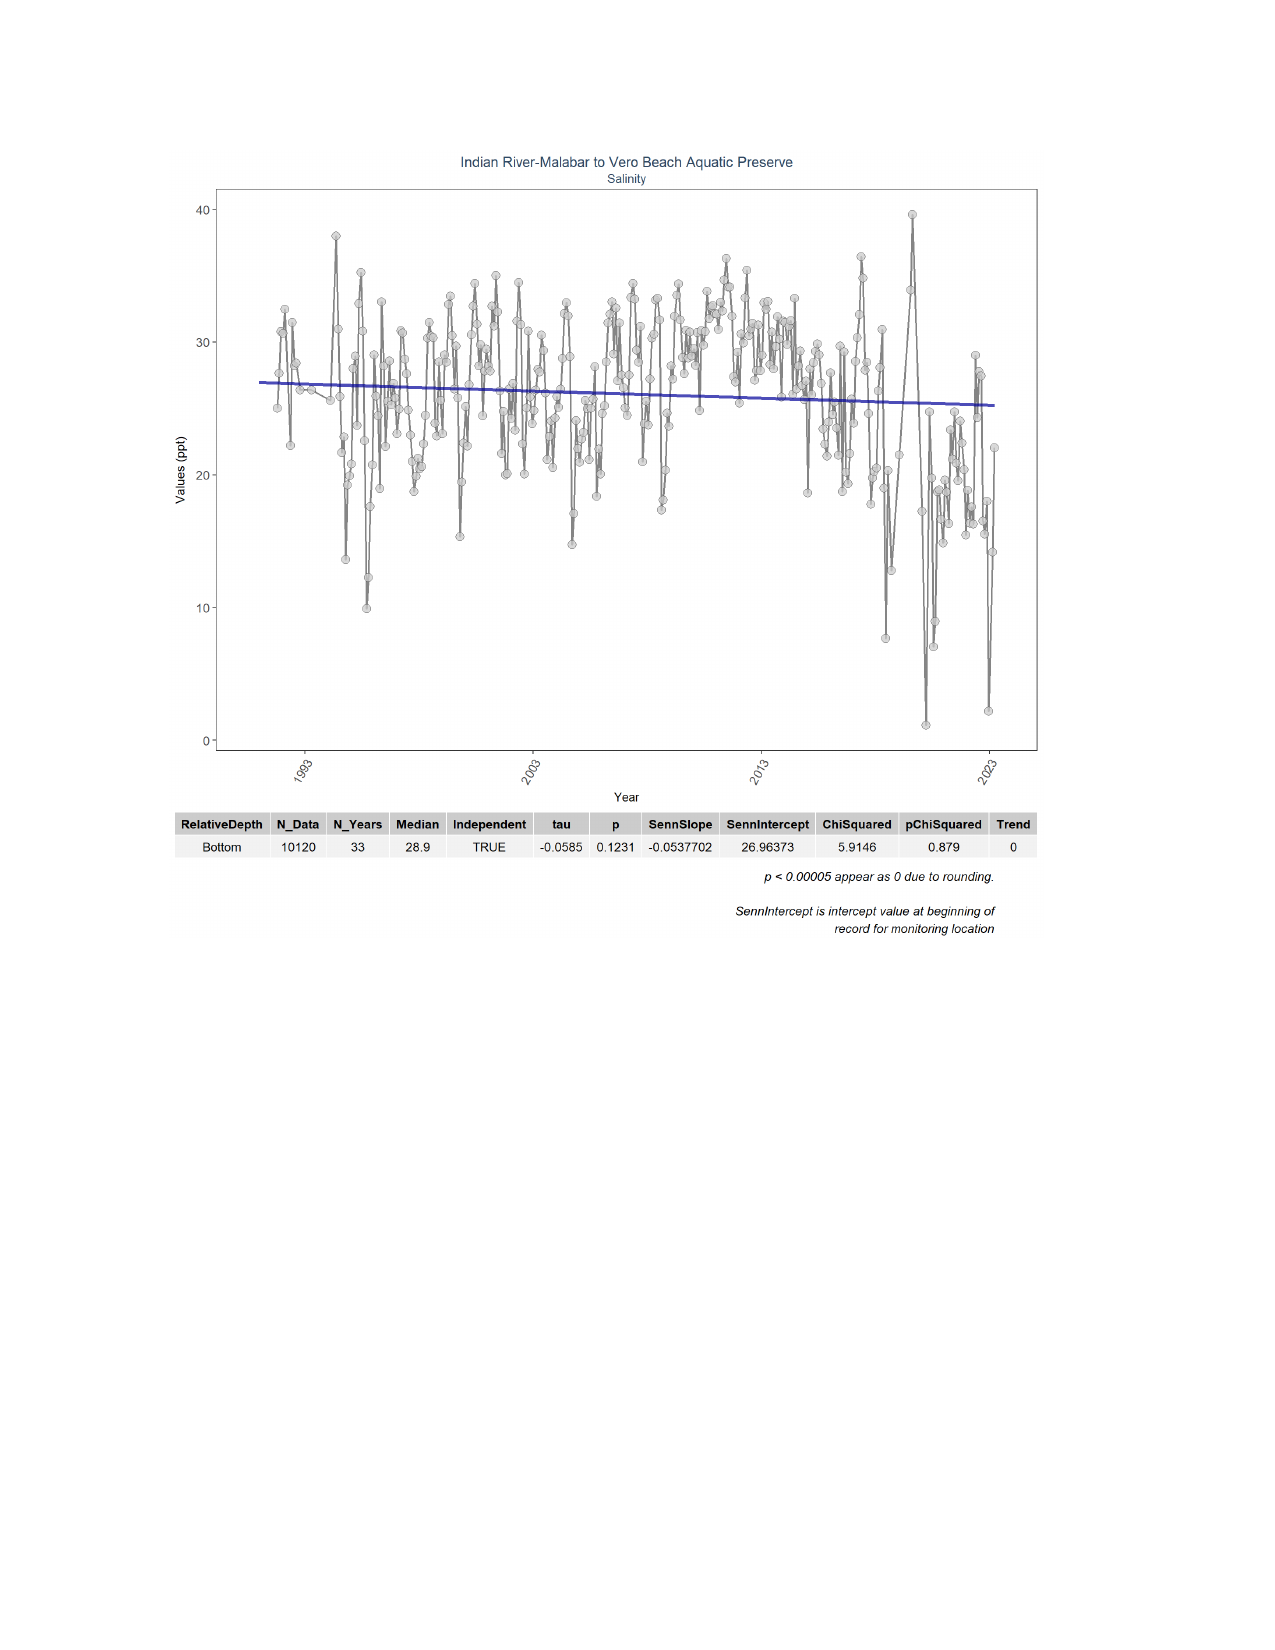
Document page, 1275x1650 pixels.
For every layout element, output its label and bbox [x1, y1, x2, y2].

picture [168, 150, 1044, 938]
